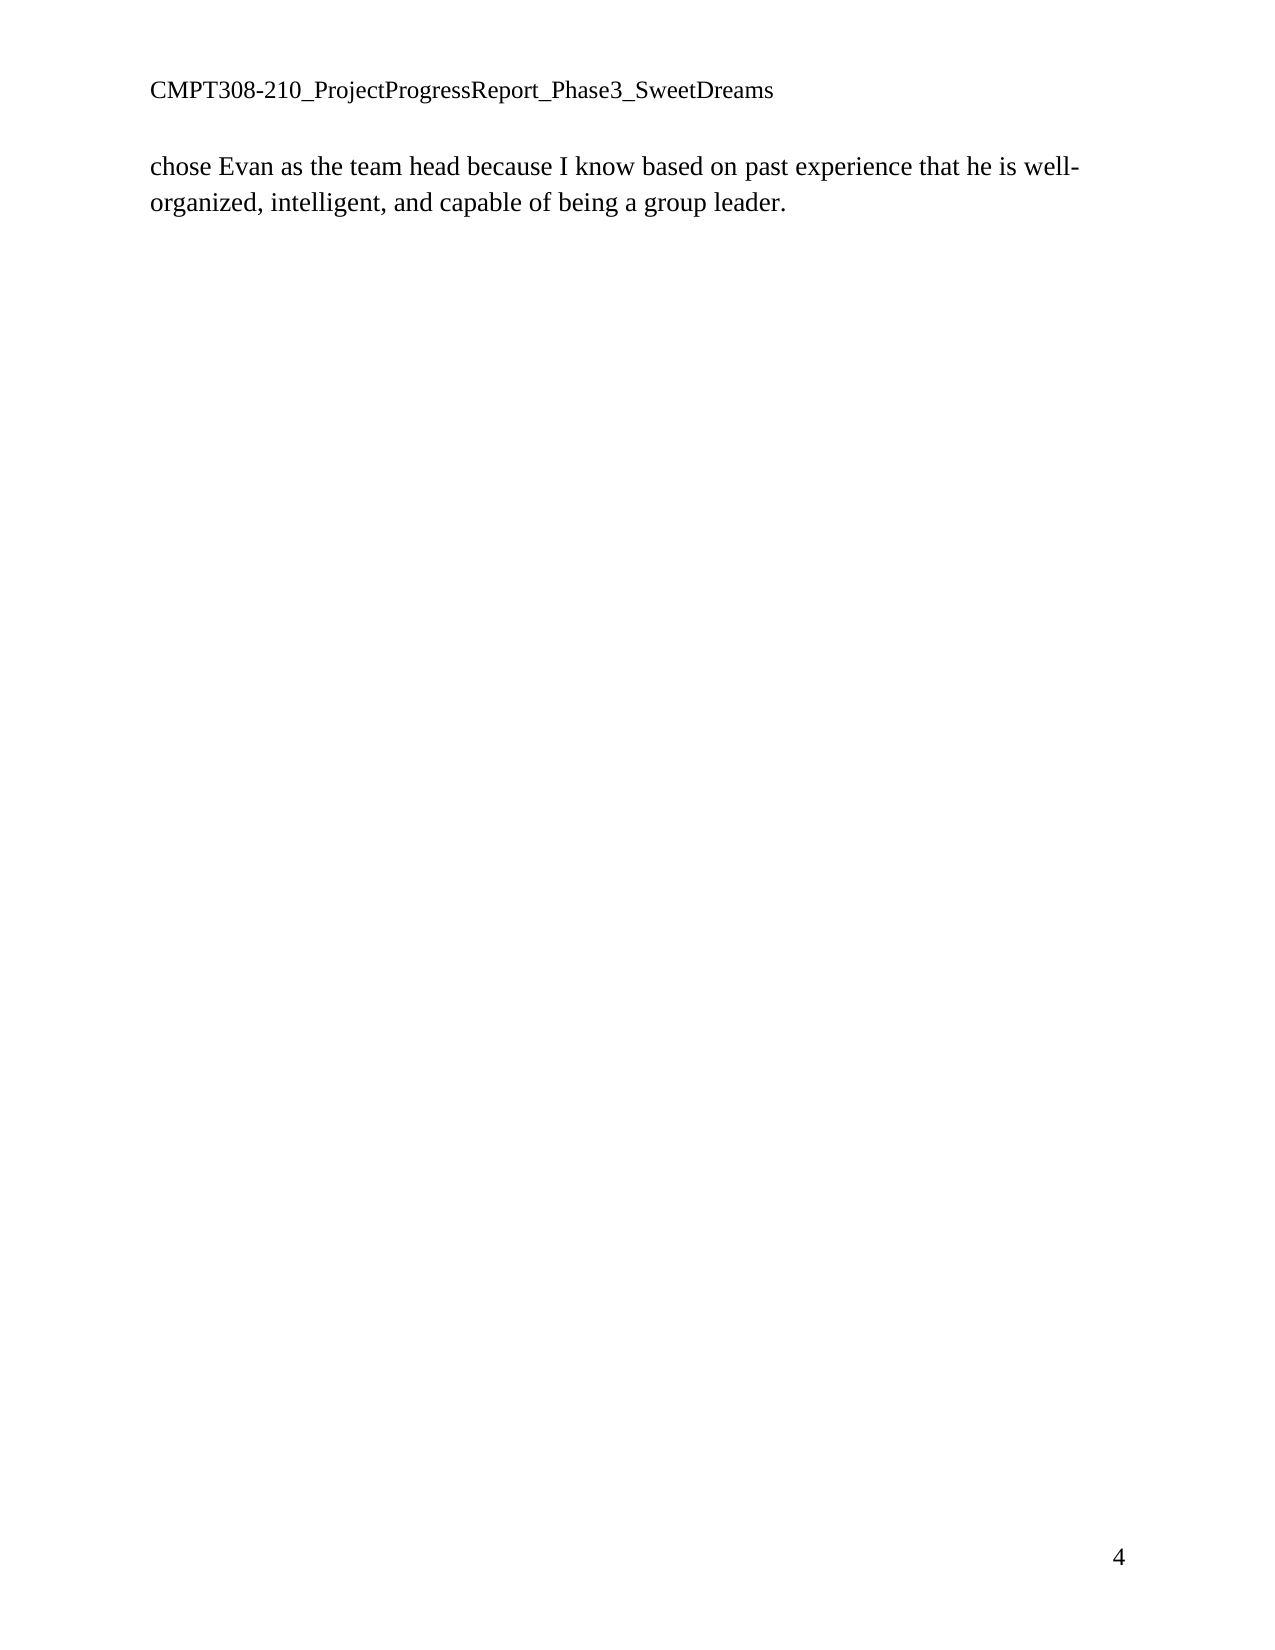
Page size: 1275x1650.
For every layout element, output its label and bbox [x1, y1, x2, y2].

text [150, 150, 1125, 217]
